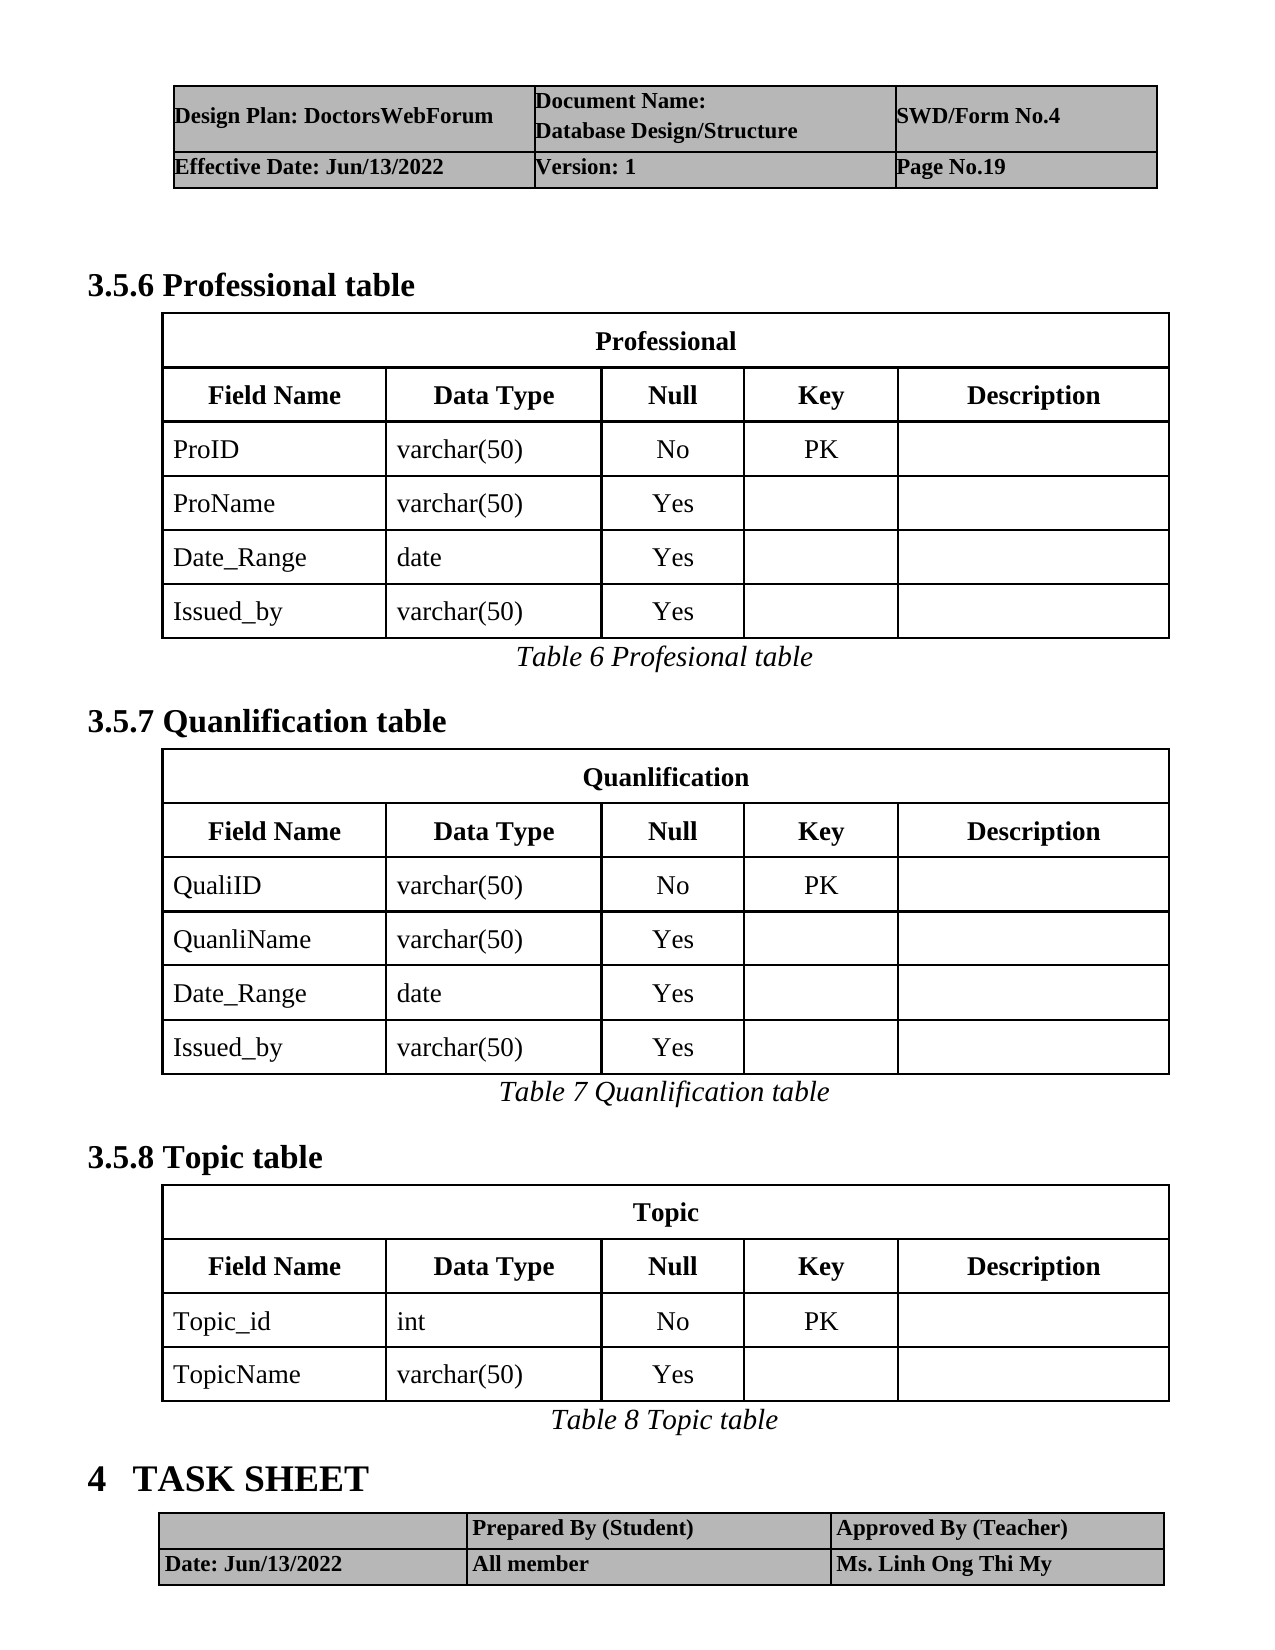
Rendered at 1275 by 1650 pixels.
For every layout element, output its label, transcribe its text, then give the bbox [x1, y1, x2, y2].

table_cell No [603, 858, 743, 910]
table_cell varchar(50) [387, 585, 600, 637]
subtitle Topic table [87, 1137, 1244, 1176]
table_cell Null [603, 1240, 743, 1292]
table_header Professional [164, 314, 1168, 366]
table_cell No [603, 1294, 743, 1346]
table_cell varchar(50) [387, 858, 600, 910]
table_cell Field Name [164, 804, 385, 856]
table_cell Field Name [164, 369, 385, 420]
table_cell Issued_by [164, 585, 385, 637]
table_cell Data Type [387, 369, 600, 420]
table_cell Key [745, 804, 897, 856]
table_cell [899, 1021, 1168, 1072]
table_cell Date_Range [164, 966, 385, 1018]
table_cell Yes [603, 1348, 743, 1400]
table_cell PK [745, 423, 897, 474]
table_header Quanlification [164, 750, 1168, 802]
table_cell [745, 966, 897, 1018]
table_cell Yes [603, 1021, 743, 1072]
table_cell date [387, 531, 600, 583]
table_cell Yes [603, 531, 743, 583]
table_cell varchar(50) [387, 423, 600, 474]
table_cell varchar(50) [387, 1021, 600, 1072]
table_cell QualiID [164, 858, 385, 910]
table_header Topic [164, 1186, 1168, 1238]
table_cell TopicName [164, 1348, 385, 1400]
table_cell Yes [603, 913, 743, 964]
table_cell Null [603, 369, 743, 420]
table_cell int [387, 1294, 600, 1346]
table_cell [745, 1348, 897, 1400]
table_cell Date_Range [164, 531, 385, 583]
table_cell [899, 423, 1168, 474]
table_cell [899, 1294, 1168, 1346]
table_cell QuanliName [164, 913, 385, 964]
table_cell ProID [164, 423, 385, 474]
table_cell date [387, 966, 600, 1018]
table_cell Topic_id [164, 1294, 385, 1346]
table_cell Field Name [164, 1240, 385, 1292]
table_cell Key [745, 1240, 897, 1292]
table_cell [745, 585, 897, 637]
table_cell No [603, 423, 743, 474]
table_cell Data Type [387, 804, 600, 856]
table_cell Description [899, 804, 1168, 856]
table_cell [899, 585, 1168, 637]
table_cell varchar(50) [387, 477, 600, 528]
table_cell varchar(50) [387, 913, 600, 964]
table_cell varchar(50) [387, 1348, 600, 1400]
table_cell [899, 1348, 1168, 1400]
table_cell Data Type [387, 1240, 600, 1292]
table_cell ProName [164, 477, 385, 528]
subtitle Professional table [87, 266, 1244, 304]
table_cell Yes [603, 585, 743, 637]
table_cell [899, 477, 1168, 528]
table_cell [899, 858, 1168, 910]
table_cell Yes [603, 477, 743, 528]
table_cell [745, 1021, 897, 1072]
table_cell [899, 531, 1168, 583]
subtitle TASK SHEET [87, 1457, 1244, 1500]
table_cell Null [603, 804, 743, 856]
table_cell Description [899, 1240, 1168, 1292]
table_cell Yes [603, 966, 743, 1018]
table_cell [745, 477, 897, 528]
table_cell [745, 531, 897, 583]
table_cell [745, 913, 897, 964]
table_cell PK [745, 1294, 897, 1346]
table_cell Issued_by [164, 1021, 385, 1072]
table_cell Key [745, 369, 897, 420]
subtitle Quanlification table [87, 701, 1244, 740]
table_cell [899, 966, 1168, 1018]
table_cell Description [899, 369, 1168, 420]
table_cell [899, 913, 1168, 964]
table_cell PK [745, 858, 897, 910]
